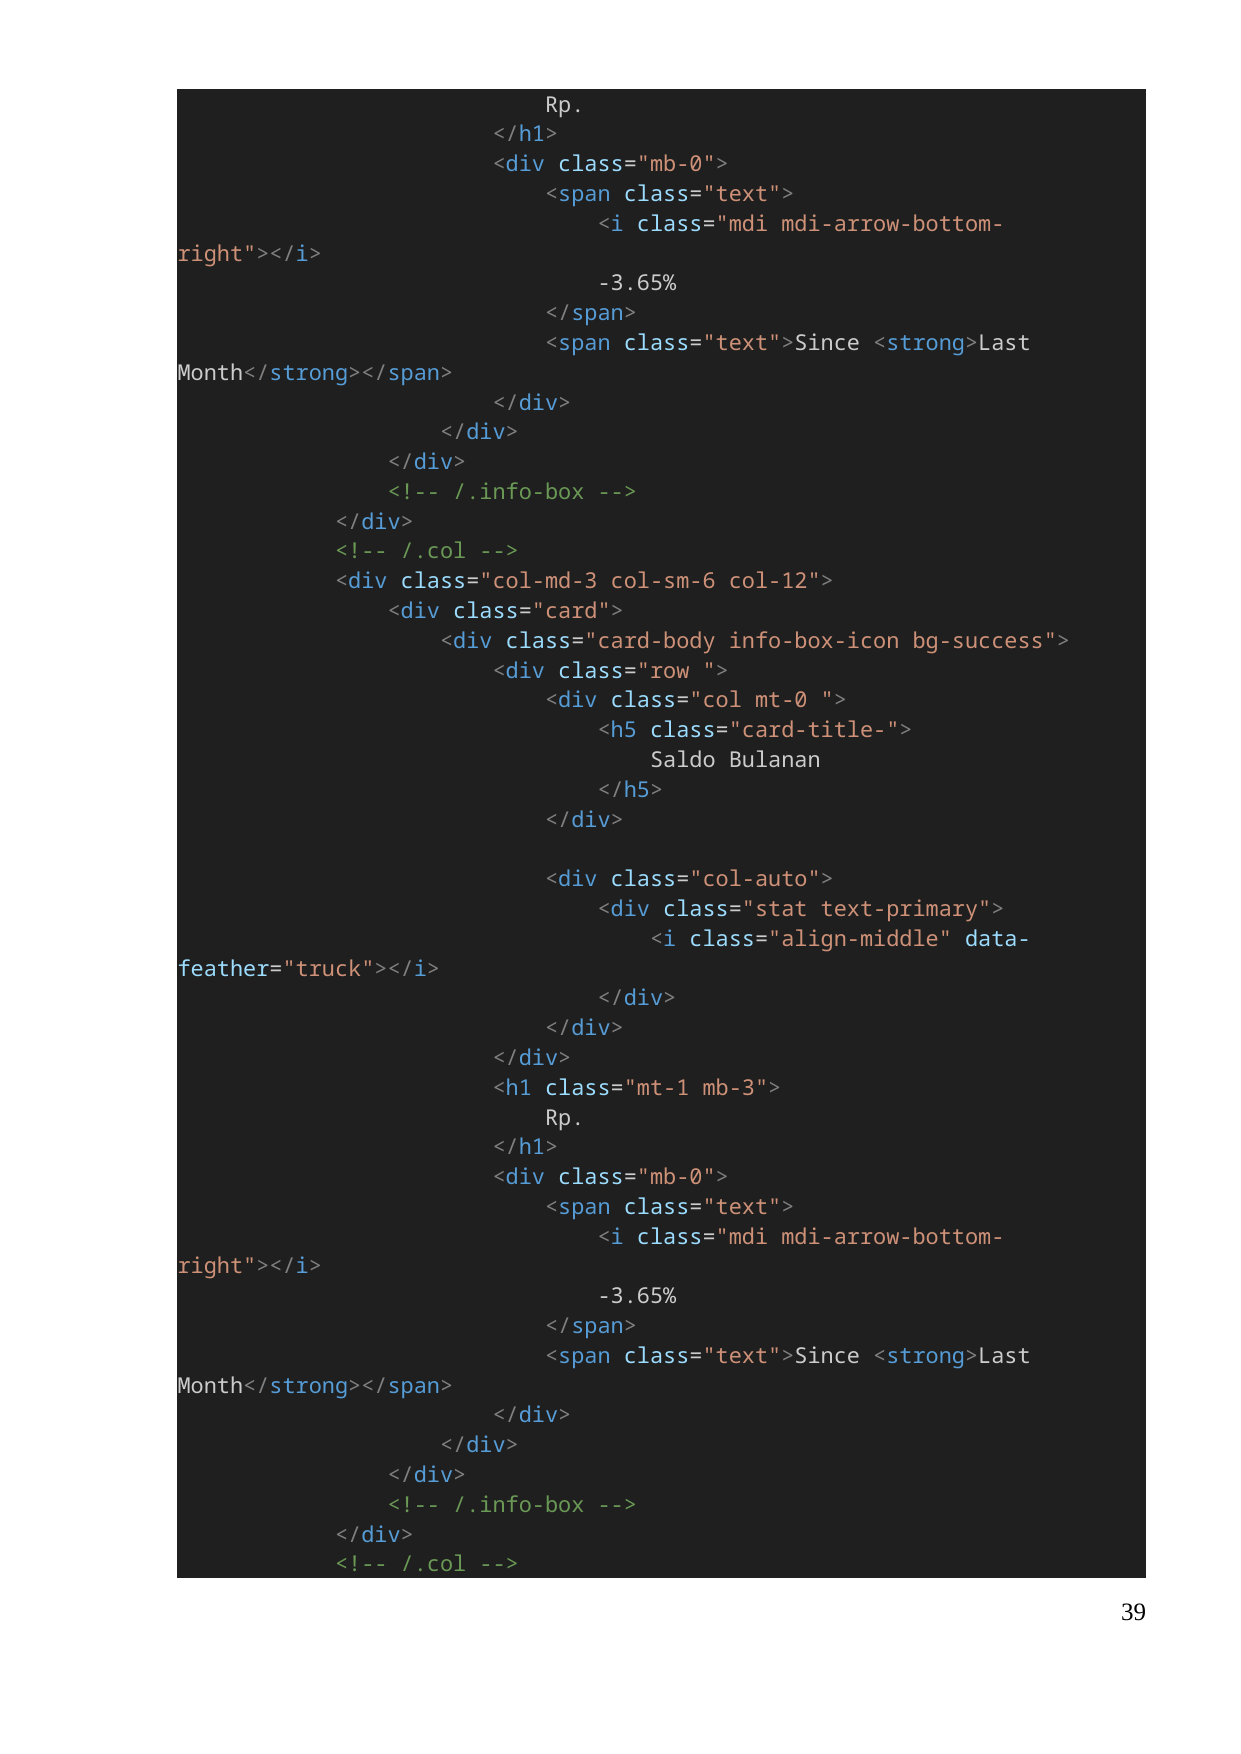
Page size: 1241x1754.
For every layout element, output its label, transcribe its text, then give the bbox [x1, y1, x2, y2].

text </div> [177, 1459, 1146, 1489]
text </div> [177, 1399, 1146, 1429]
text </h1> [177, 1131, 1146, 1161]
text </div> [177, 1012, 1146, 1042]
text -3.65% [177, 1280, 1146, 1310]
text <!-- /.info-box --> [177, 476, 1146, 506]
text <div class="mb-0"> [177, 1161, 1146, 1191]
text <!-- /.col --> [177, 536, 1146, 565]
text </span> [177, 1310, 1146, 1340]
text <span class="text"> [177, 178, 1146, 208]
text <span class="text">Since <strong>Last Month</strong></span> [177, 1340, 1146, 1399]
text <div class="stat text-primary"> [177, 893, 1146, 923]
text </h5> [177, 774, 1146, 804]
text </div> [177, 506, 1146, 536]
text <span class="text">Since <strong>Last Month</strong></span> [177, 327, 1146, 387]
text <div class="mb-0"> [177, 148, 1146, 178]
text </div> [177, 1042, 1146, 1072]
text <h1 class="mt-1 mb-3"> [177, 1072, 1146, 1102]
text -3.65% [177, 267, 1146, 297]
text <i class="align-middle" data-feather="truck"></i> [177, 923, 1146, 982]
text <div class="col-md-3 col-sm-6 col-12"> [177, 565, 1146, 595]
text <h5 class="card-title-"> [177, 714, 1146, 744]
text </span> [177, 297, 1146, 327]
text <!-- /.col --> [177, 1548, 1146, 1578]
text </div> [177, 416, 1146, 446]
text <i class="mdi mdi-arrow-bottom-right"></i> [177, 208, 1146, 267]
text <!-- /.info-box --> [177, 1489, 1146, 1519]
text <span class="text"> [177, 1191, 1146, 1221]
text Rp. [177, 1102, 1146, 1131]
text </div> [177, 804, 1146, 833]
text <div class="row "> [177, 655, 1146, 684]
text Saldo Bulanan [177, 744, 1146, 774]
text Rp. [177, 89, 1146, 118]
text </h1> [177, 118, 1146, 148]
text <i class="mdi mdi-arrow-bottom-right"></i> [177, 1221, 1146, 1280]
text <div class="col mt-0 "> [177, 684, 1146, 714]
text <div class="card-body info-box-icon bg-success"> [177, 625, 1146, 655]
text </div> [177, 387, 1146, 416]
text <div class="col-auto"> [177, 863, 1146, 893]
text <div class="card"> [177, 595, 1146, 625]
text </div> [177, 446, 1146, 476]
text </div> [177, 1519, 1146, 1548]
text </div> [177, 1429, 1146, 1459]
text </div> [177, 982, 1146, 1012]
